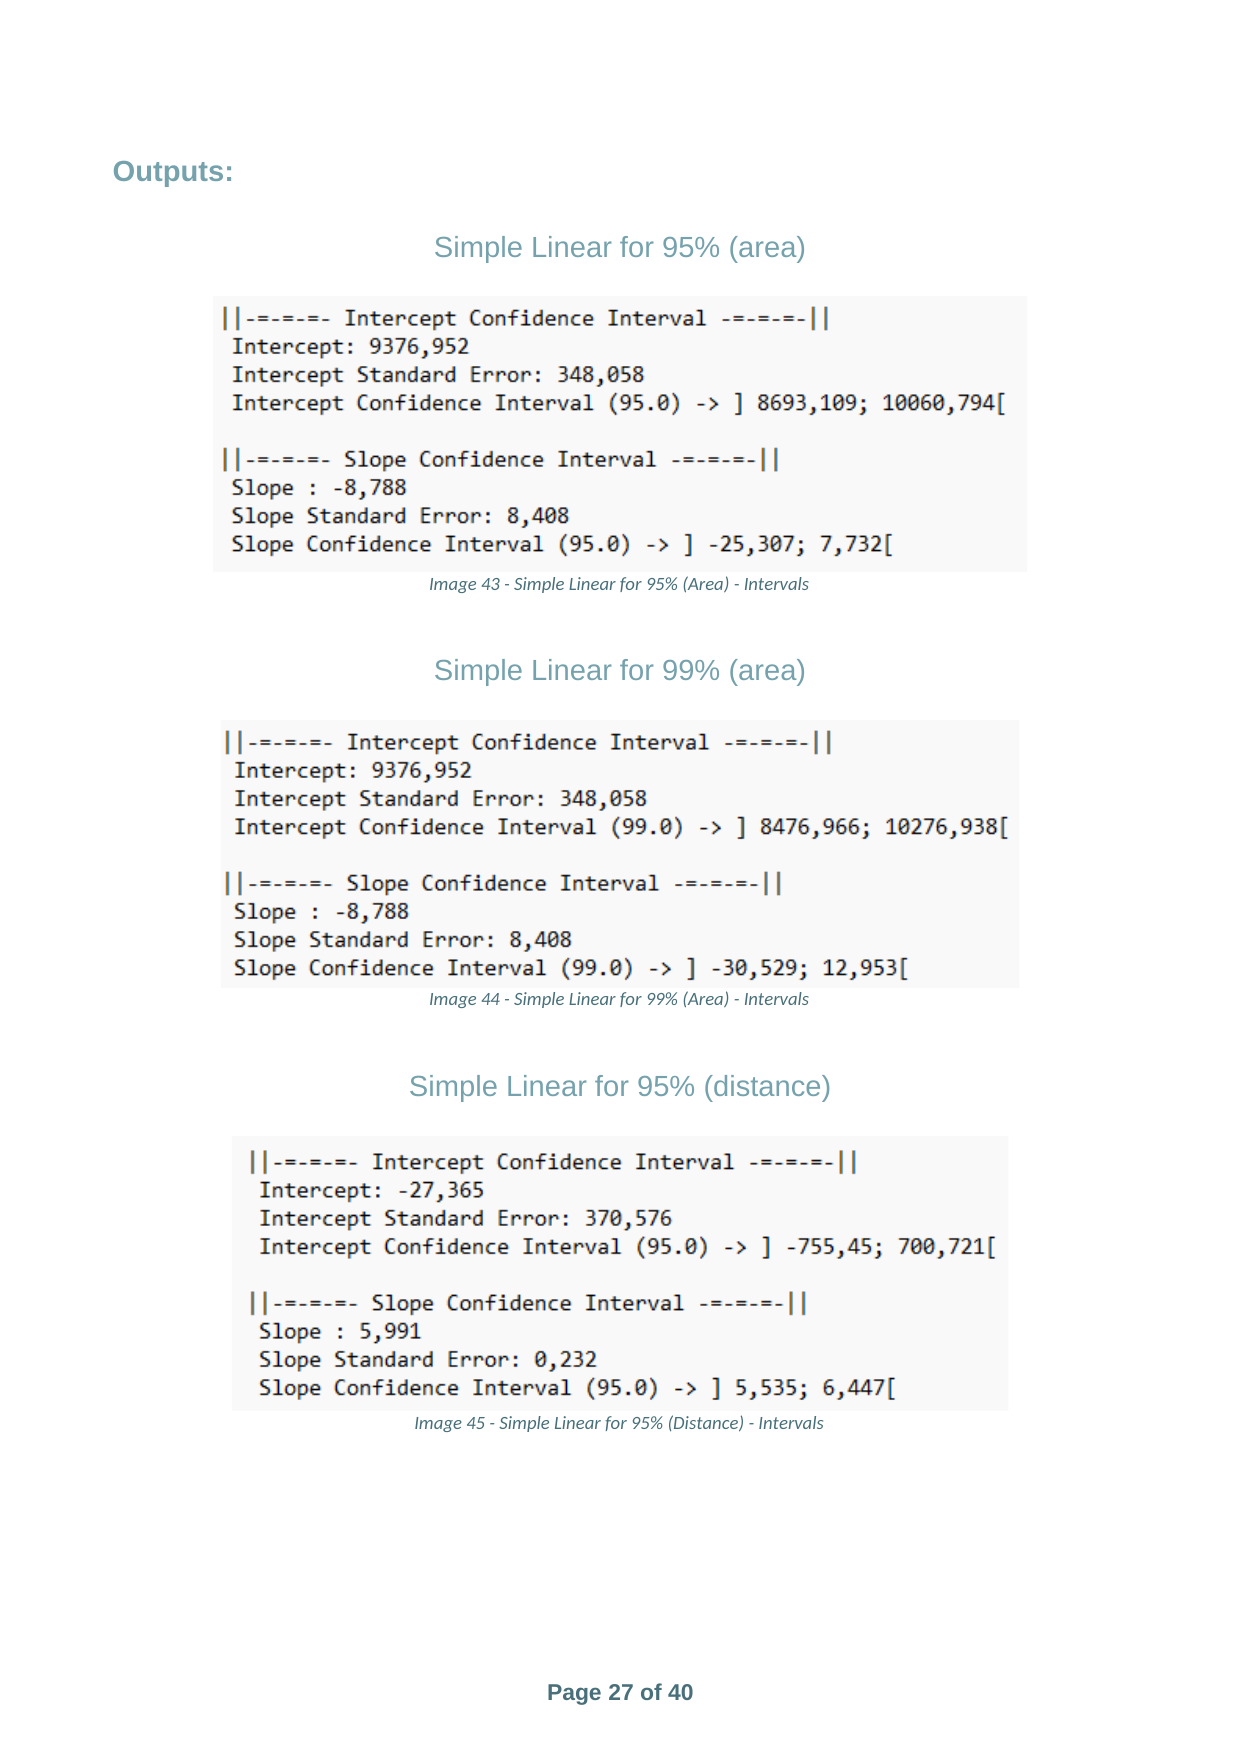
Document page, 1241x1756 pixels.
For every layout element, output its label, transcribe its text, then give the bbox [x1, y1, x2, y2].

text Image 44 - Simple Linear for 99% (Area) - Intervals [112, 987, 1128, 1010]
subtitle Simple Linear for 99% (area) [112, 653, 1128, 687]
subtitle Outputs: [112, 154, 1128, 188]
subtitle Simple Linear for 95% (distance) [112, 1069, 1128, 1102]
picture [213, 296, 1028, 572]
subtitle Simple Linear for 95% (area) [112, 229, 1128, 263]
picture [220, 720, 1020, 988]
text Image 43 - Simple Linear for 95% (Area) - Intervals [112, 572, 1128, 594]
picture [231, 1136, 1009, 1411]
text Image 45 - Simple Linear for 95% (Distance) - Intervals [112, 1411, 1128, 1434]
